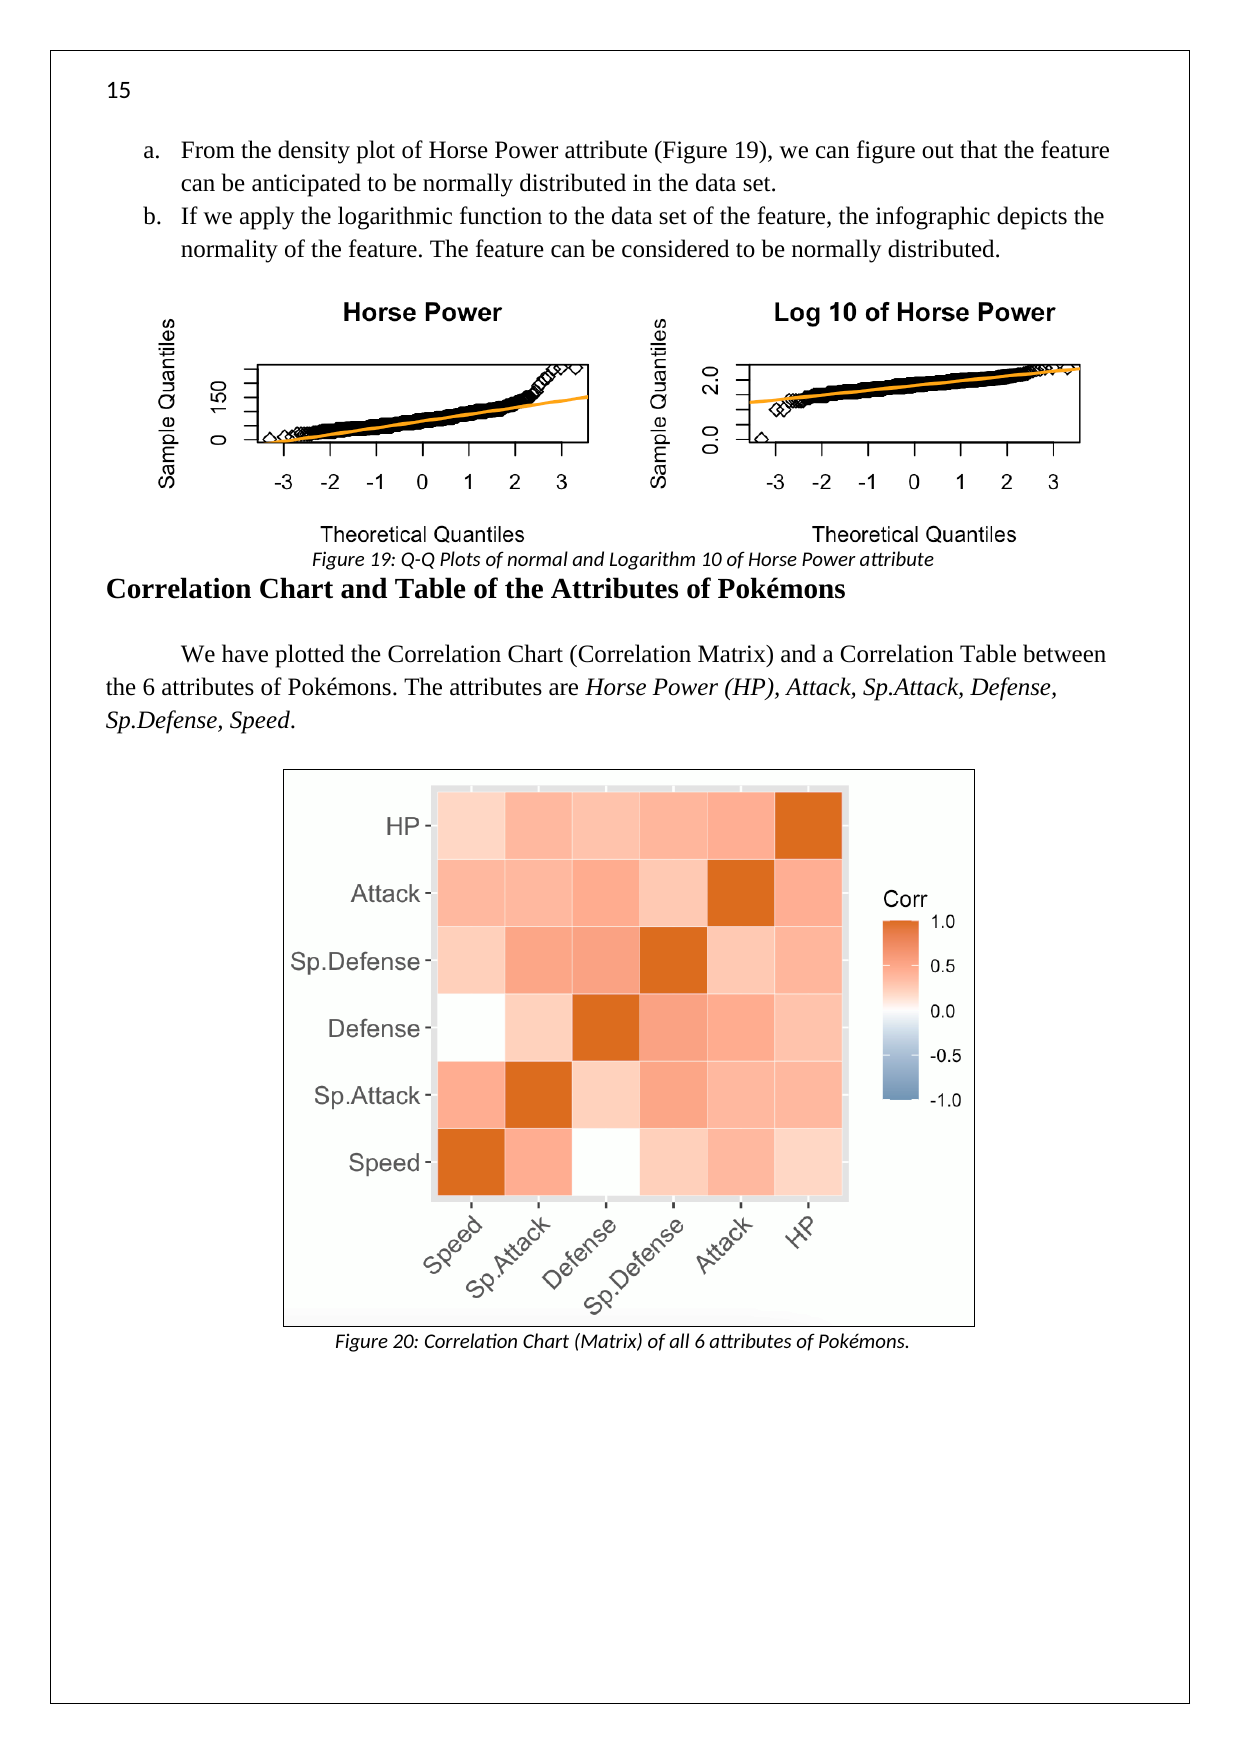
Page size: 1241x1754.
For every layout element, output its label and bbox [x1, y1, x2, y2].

picture [152, 296, 1096, 546]
picture [284, 770, 974, 1326]
